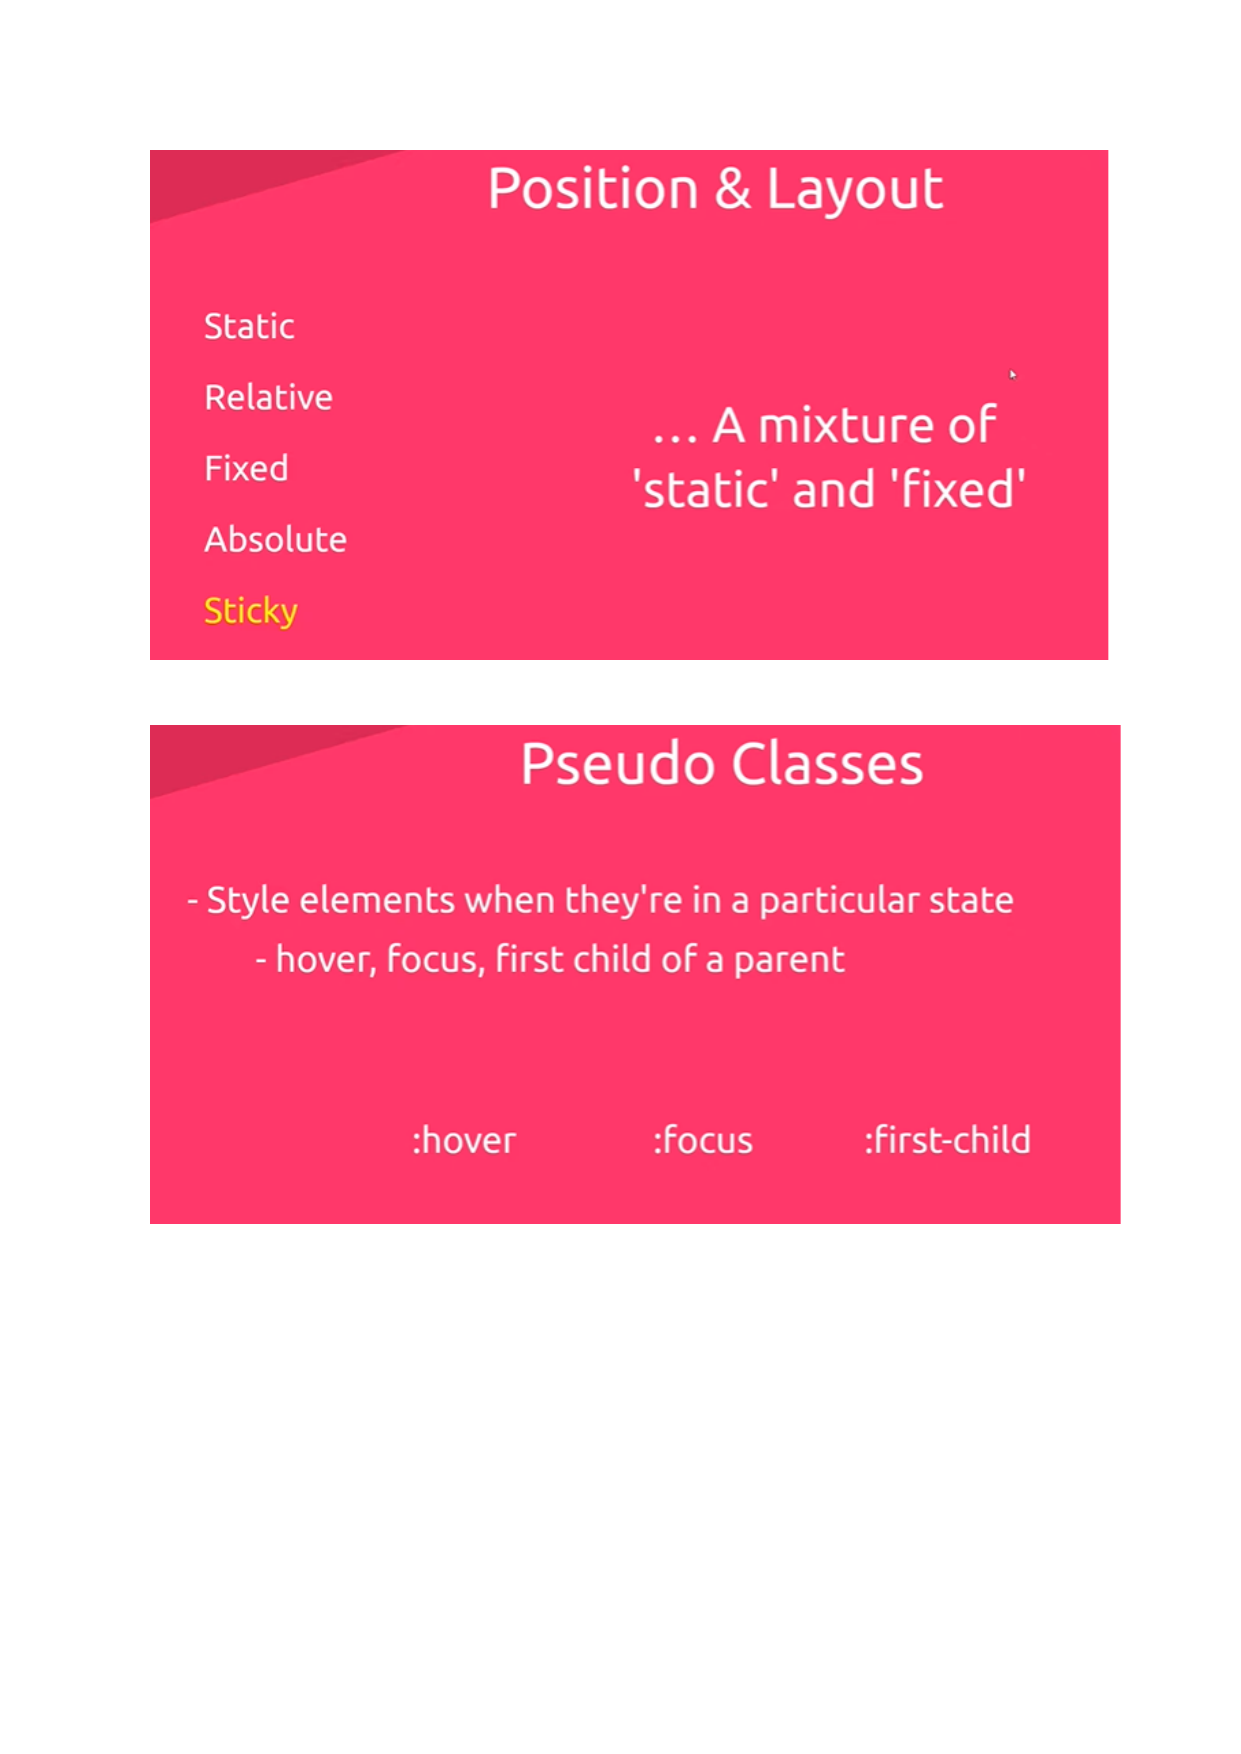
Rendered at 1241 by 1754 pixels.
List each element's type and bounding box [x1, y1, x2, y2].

picture [150, 150, 1109, 660]
picture [150, 725, 1121, 1224]
